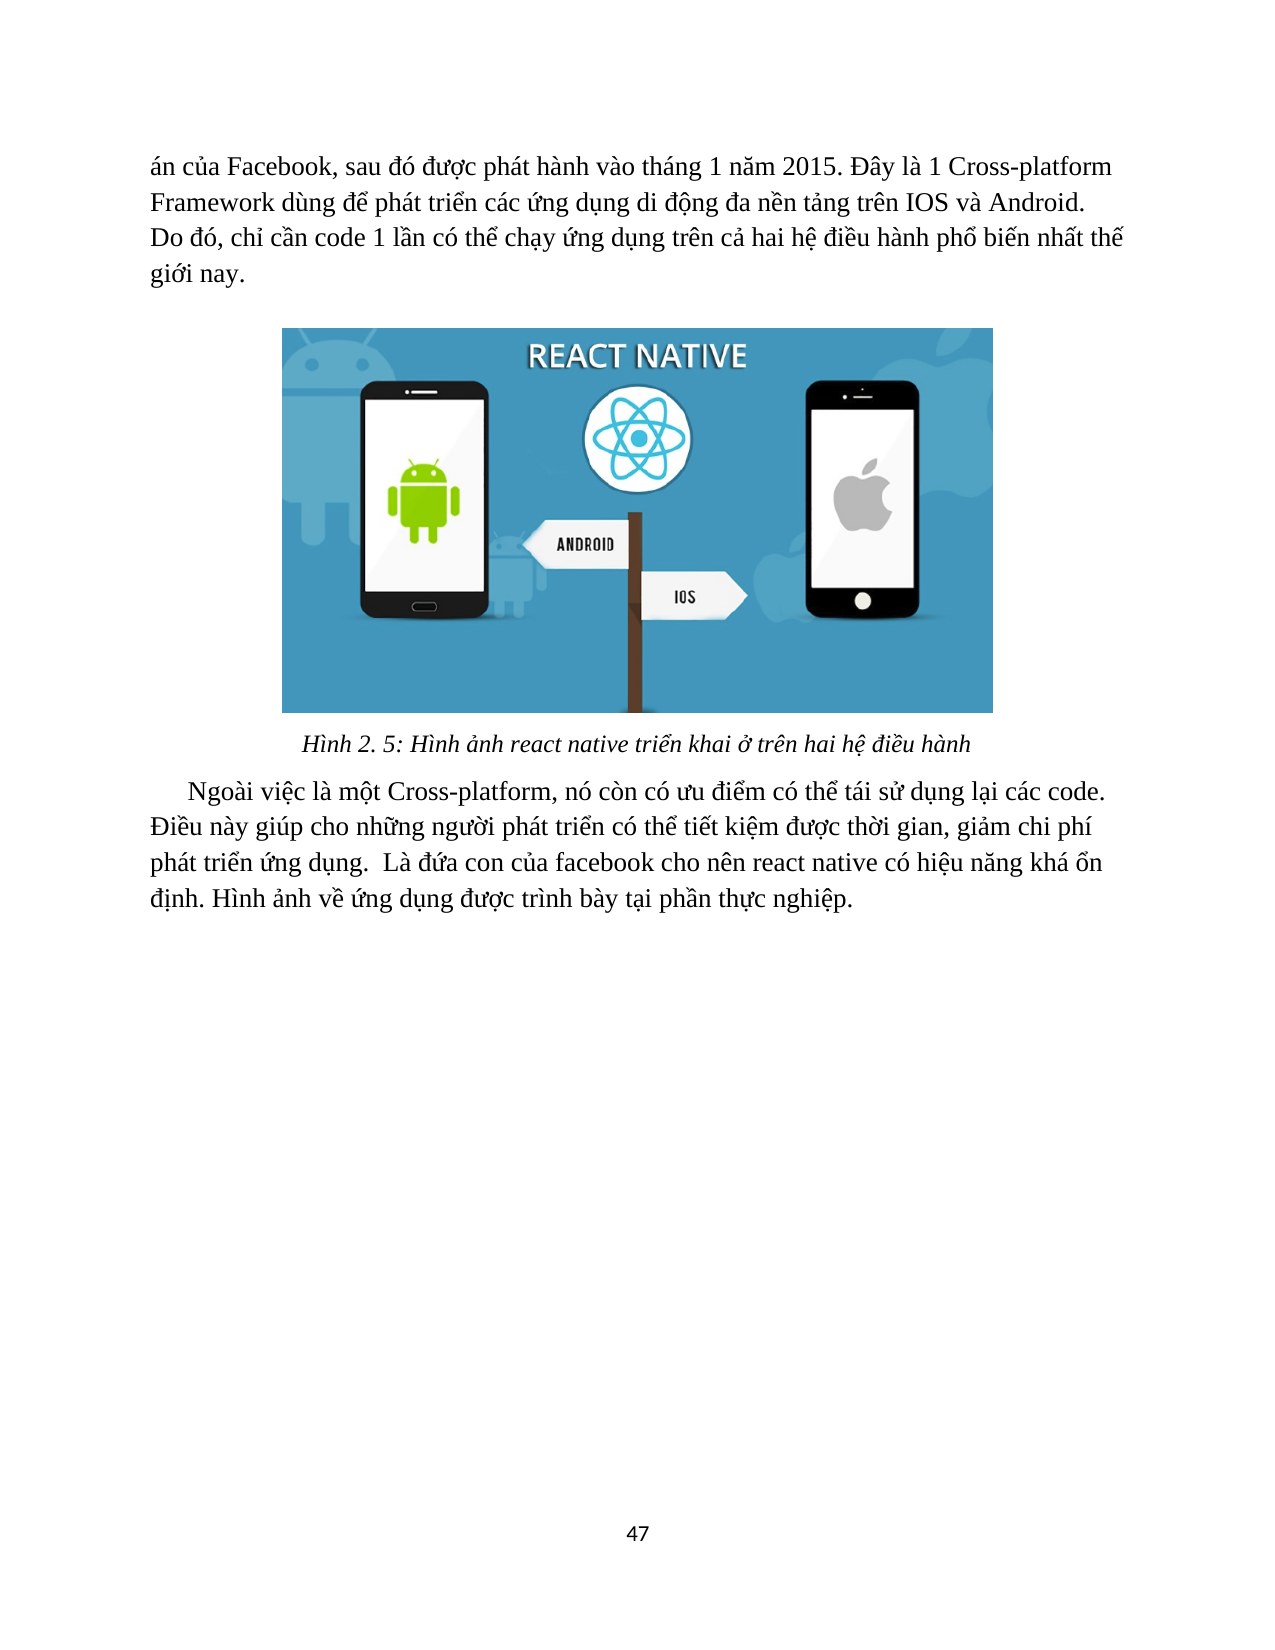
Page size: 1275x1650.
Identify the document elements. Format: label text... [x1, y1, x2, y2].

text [150, 150, 1125, 288]
text Ngoài việc là một Cross-platform, nó còn có ưu điểm có thể tái sử dụng lại các code. Điều này giúp cho những người phát triển có thể tiết kiệm được thời gian, giảm chi phí phát triển ứng dụng. Là đứa con của facebook cho nên react native có hiệu năng khá ổn định. Hình ảnh về ứng dụng được trình bày tại phần thực nghiệp. [150, 775, 1125, 913]
picture [282, 328, 993, 713]
